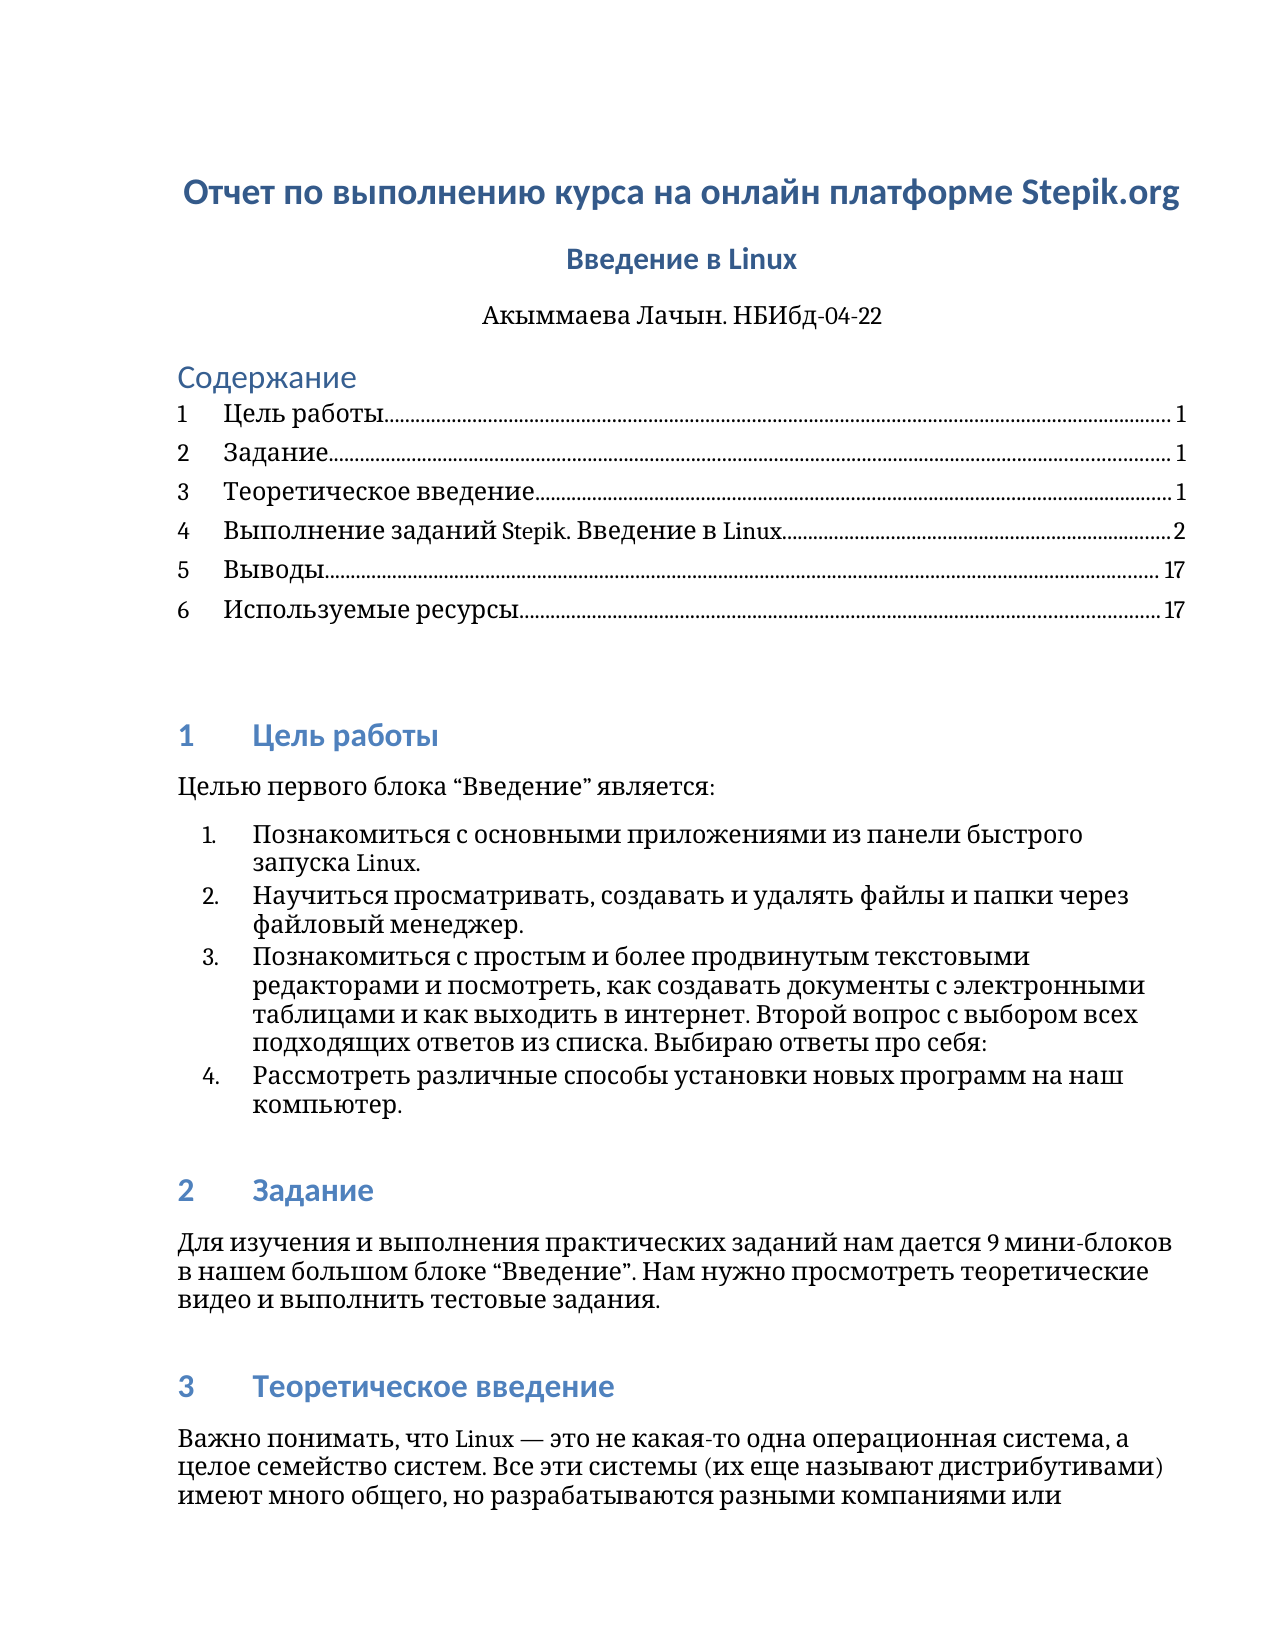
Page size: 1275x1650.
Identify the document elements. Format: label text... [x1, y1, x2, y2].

subtitle 1 Цель работы [177, 713, 1186, 754]
list Научиться просматривать, создавать и удалять файлы и папки через файловый менеджер. [202, 882, 1186, 939]
text Для изучения и выполнения практических заданий нам дается 9 мини-блоков в нашем большом блоке “Введение”. Нам нужно просмотреть теоретические видео и выполнить тестовые задания. [177, 1229, 1186, 1315]
subtitle 3 Теоретическое введение [177, 1365, 1186, 1406]
list Рассмотреть различные способы установки новых программ на наш компьютер. [202, 1062, 1186, 1119]
subtitle 2 Задание [177, 1169, 1186, 1210]
subtitle Введение в Linux [177, 239, 1186, 277]
list Познакомиться с простым и более продвинутым текстовыми редакторами и посмотреть, как создавать документы с электронными таблицами и как выходить в интернет. Второй вопрос с выбором всех подходящих ответов из списка. Выбираю ответы про себя: [202, 943, 1186, 1058]
text Целью первого блока “Введение” является: [177, 773, 1186, 802]
list Познакомиться с основными приложениями из панели быстрого запуска Linux. [202, 821, 1186, 878]
title Отчет по выполнению курса на онлайн платформе Stepik.org [177, 168, 1186, 214]
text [177, 1424, 1186, 1511]
text Акыммаева Лачын. НБИбд-04-22 [177, 302, 1186, 331]
